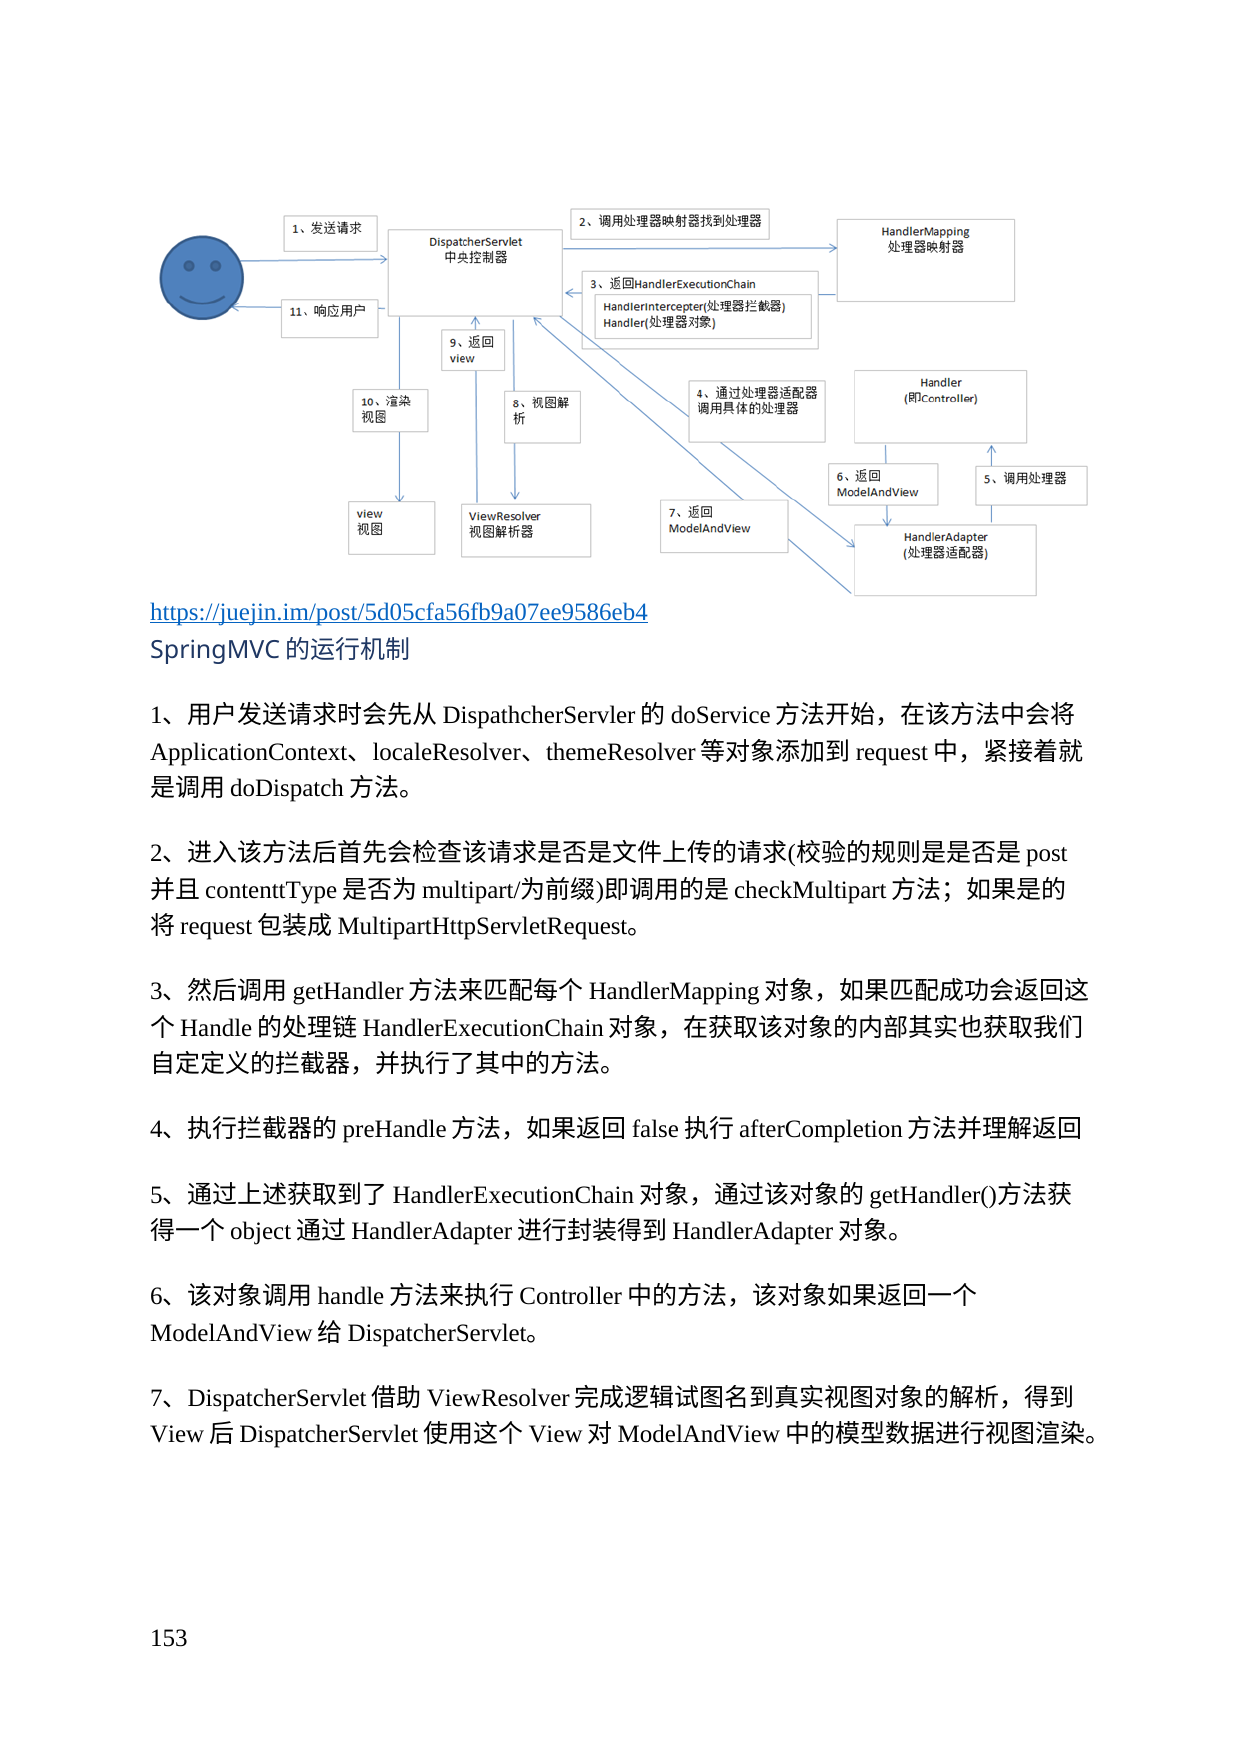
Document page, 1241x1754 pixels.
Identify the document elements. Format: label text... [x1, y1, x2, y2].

text 2、进入该方法后首先会检查该请求是否是文件上传的请求(校验的规则是是否是post并且contenttType是否为multipart/为前缀)即调用的是checkMultipart方法；如果是的将request包装成MultipartHttpServletRequest。 [150, 833, 1090, 942]
text 1、用户发送请求时会先从DispathcherServler的doService方法开始，在该方法中会将ApplicationContext、localeResolver、themeResolver等对象添加到request中，紧接着就是调用doDispatch方法。 [150, 695, 1090, 804]
text 5、通过上述获取到了HandlerExecutionChain对象，通过该对象的getHandler()方法获得一个object通过HandlerAdapter进行封装得到HandlerAdapter对象。 [150, 1174, 1090, 1247]
text https://juejin.im/post/5d05cfa56fb9a07ee9586eb4 [150, 597, 1090, 625]
text 4、执行拦截器的preHandle方法，如果返回false执行afterCompletion方法并理解返回 [150, 1109, 1090, 1145]
text 6、该对象调用handle方法来执行Controller中的方法，该对象如果返回一个ModelAndView给DispatcherServlet。 [150, 1276, 1090, 1348]
text 7、DispatcherServlet借助ViewResolver完成逻辑试图名到真实视图对象的解析，得到View后DispatcherServlet使用这个View对ModelAndView中的模型数据进行视图渲染。 [150, 1377, 1090, 1450]
picture [150, 206, 1090, 597]
text 3、然后调用getHandler方法来匹配每个HandlerMapping对象，如果匹配成功会返回这个Handle的处理链HandlerExecutionChain对象，在获取该对象的内部其实也获取我们自定定义的拦截器，并执行了其中的方法。 [150, 971, 1090, 1079]
subtitle SpringMVC的运行机制 [150, 629, 1090, 666]
